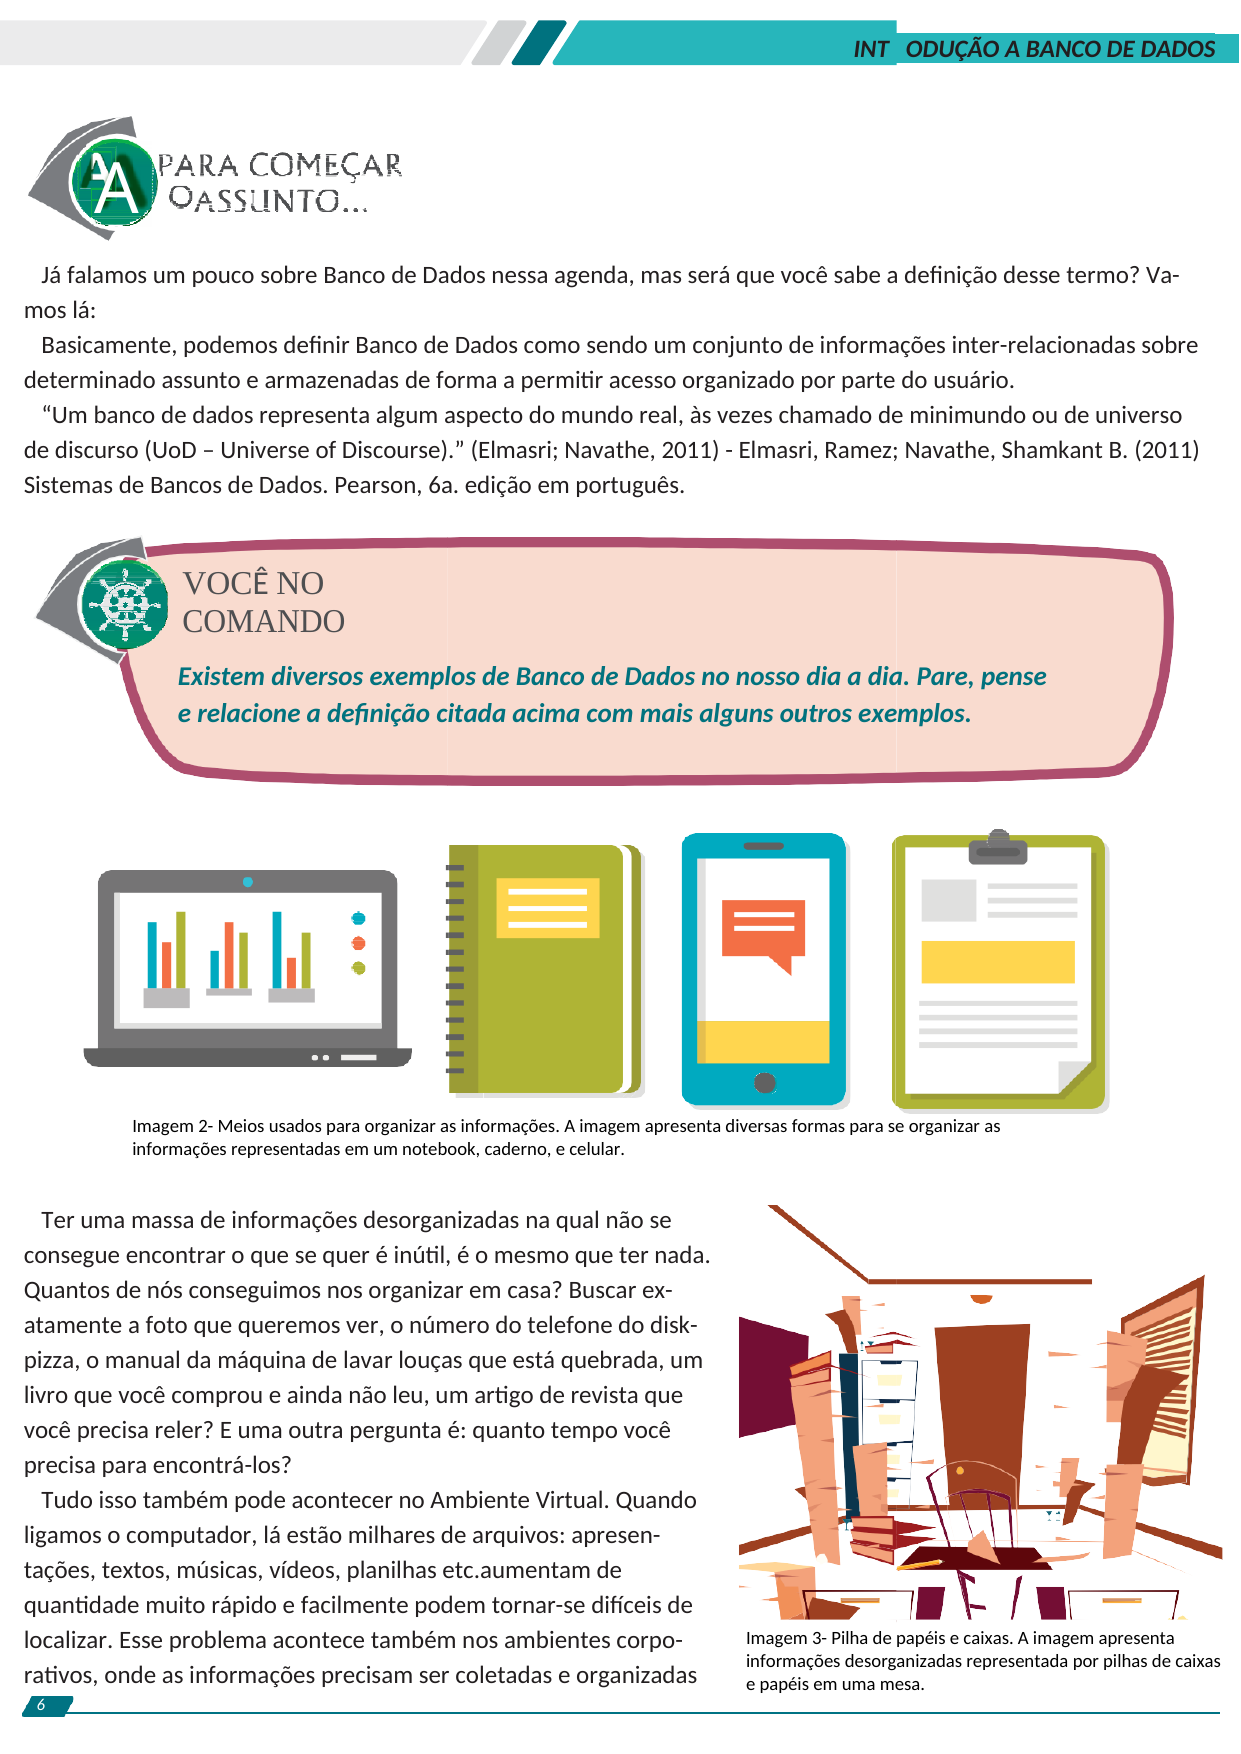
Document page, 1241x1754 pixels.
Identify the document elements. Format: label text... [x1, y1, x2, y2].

text Ter uma massa de informações desorganizadas na qual não se consegue encontrar o que se quer é inútil, é o mesmo que ter nada. Quantos de nós conseguimos nos organizar em casa? Buscar ex- atamente a foto que queremos ver, o número do telefone do disk- pizza, o manual da máquina de lavar louças que está quebrada, um livro que você comprou e ainda não leu, um artigo de revista que você precisa reler? E uma outra pergunta é: quanto tempo você precisa para encontrá-los? [23, 1204, 714, 1480]
picture [681, 833, 851, 1110]
text Já falamos um pouco sobre Banco de Dados nessa agenda, mas será que você sabe a definição desse termo? Va- mos lá: [23, 259, 1184, 325]
picture [730, 1205, 1240, 1703]
picture [22, 1696, 74, 1717]
picture [445, 845, 646, 1098]
picture [83, 870, 412, 1067]
picture [33, 535, 1174, 786]
text 6 [36, 1694, 1240, 1714]
picture [25, 114, 402, 243]
text Basicamente, podemos definir Banco de Dados como sendo um conjunto de informações inter-relacionadas sobre determinado assunto e armazenadas de forma a permitir acesso organizado por parte do usuário. [23, 329, 1202, 395]
text “Um banco de dados representa algum aspecto do mundo real, às vezes chamado de minimundo ou de universo de discurso (UoD – Universe of Discourse).” (Elmasri; Navathe, 2011) - Elmasri, Ramez; Navathe, Shamkant B. (2011) Sistemas de Bancos de Dados. Pearson, 6a. edição em português. [23, 399, 1204, 500]
picture [892, 829, 1110, 1114]
text Tudo isso também pode acontecer no Ambiente Virtual. Quando ligamos o computador, lá estão milhares de arquivos: apresen- tações, textos, músicas, vídeos, planilhas etc.aumentam de quantidade muito rápido e facilmente podem tornar-se difíceis de localizar. Esse problema acontece também nos ambientes corpo- rativos, onde as informações precisam ser coletadas e organizadas [23, 1484, 701, 1690]
